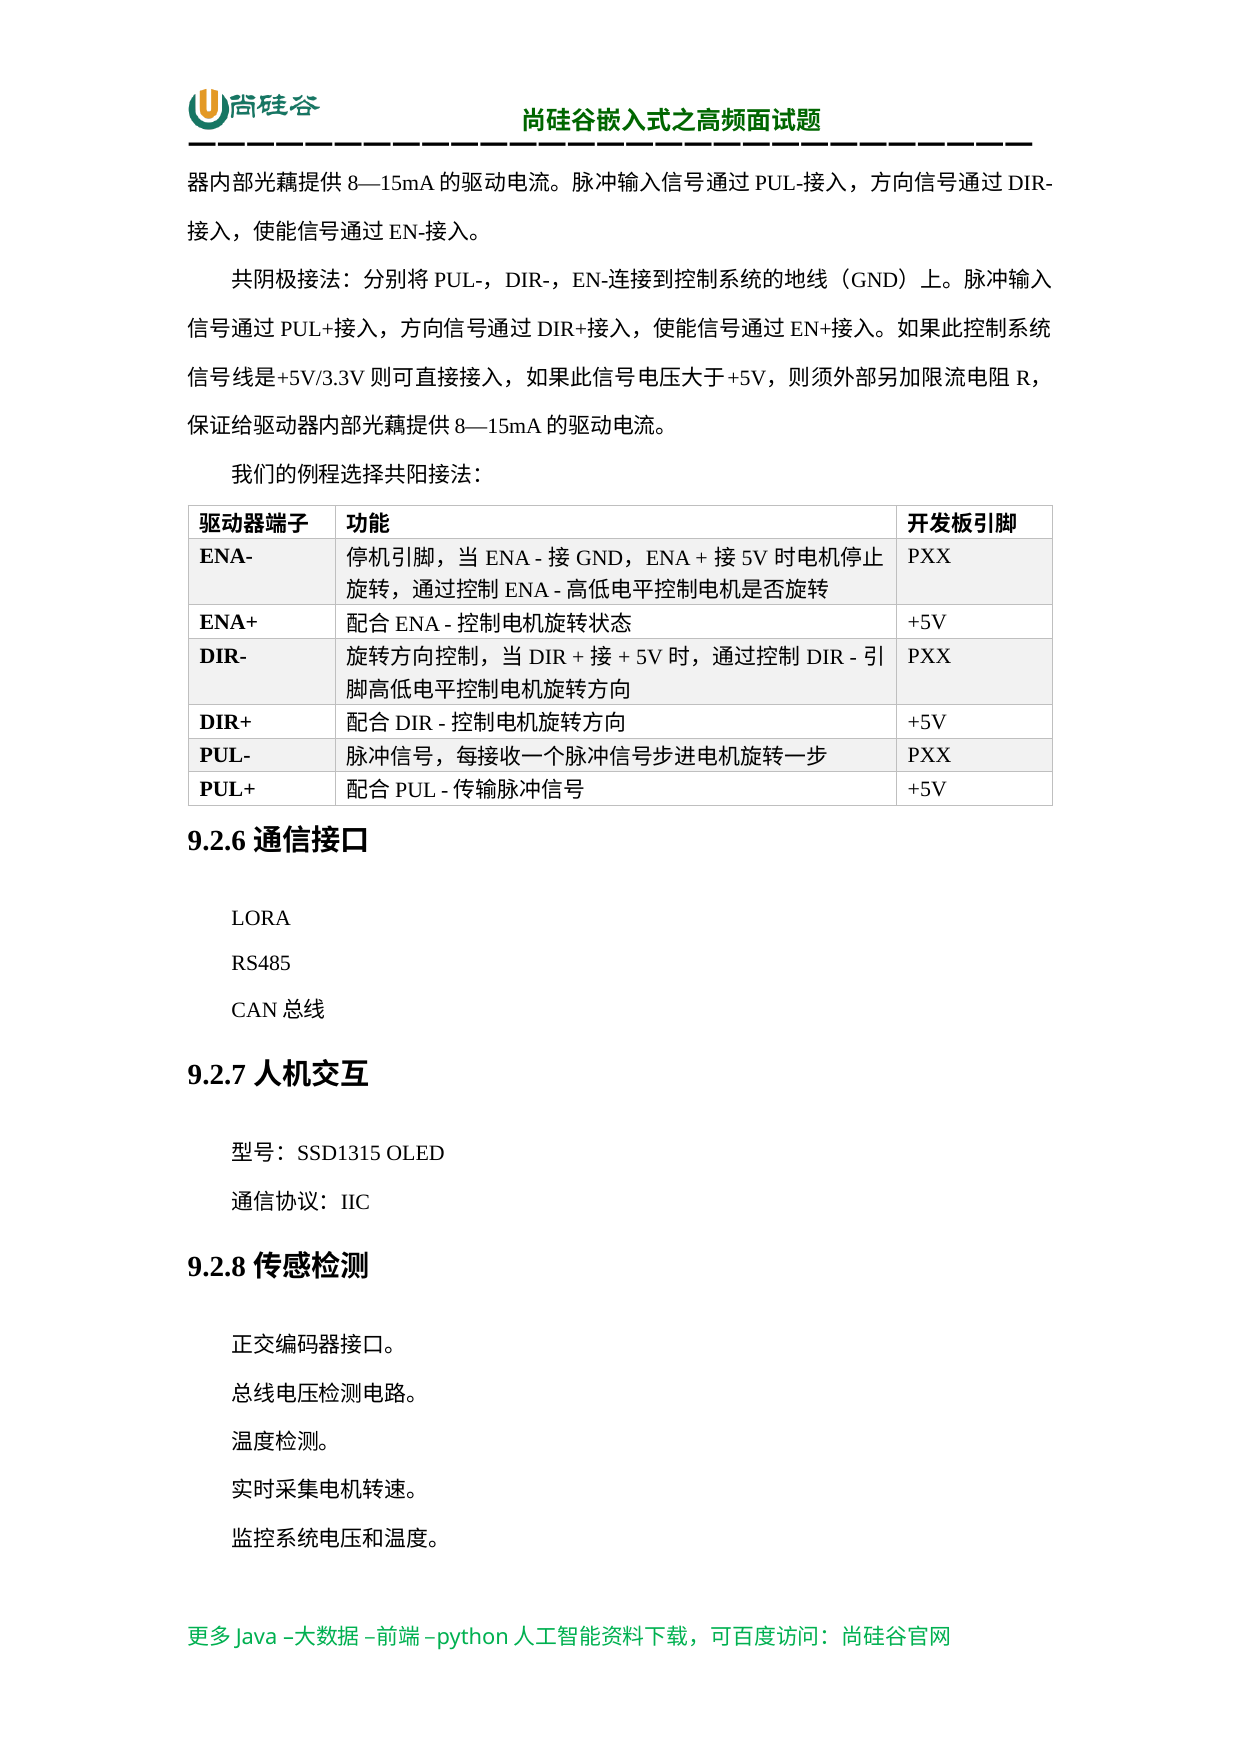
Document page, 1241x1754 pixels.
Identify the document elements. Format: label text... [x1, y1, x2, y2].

text 共阴极接法：分别将PUL-，DIR-，EN-连接到控制系统的地线（GND）上。脉冲输入信号通过PUL+接入，方向信号通过DIR+接入，使能信号通过EN+接入。如果此控制系统信号线是+5V/3.3V 则可直接接入，如果此信号电压大于+5V，则须外部另加限流电阻R，保证给驱动器内部光藕提供8—15mA 的驱动电流。 [187, 262, 1053, 441]
text 通信接口 [187, 806, 1053, 871]
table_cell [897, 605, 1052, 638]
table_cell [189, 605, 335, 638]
text 总线电压检测电路。 [187, 1375, 1053, 1408]
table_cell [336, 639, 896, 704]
text 通信协议：IIC [187, 1183, 1053, 1216]
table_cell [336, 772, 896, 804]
text 我们的例程选择共阳接法： [187, 456, 1053, 489]
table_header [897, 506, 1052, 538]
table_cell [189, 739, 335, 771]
text LORA [187, 901, 1053, 933]
text 人机交互 [187, 1039, 1053, 1104]
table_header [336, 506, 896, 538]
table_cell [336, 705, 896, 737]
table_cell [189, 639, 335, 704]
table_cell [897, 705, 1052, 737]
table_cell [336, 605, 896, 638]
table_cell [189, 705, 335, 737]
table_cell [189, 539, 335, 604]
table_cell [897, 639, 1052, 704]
text 传感检测 [187, 1232, 1053, 1297]
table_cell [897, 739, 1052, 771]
text 正交编码器接口。 [187, 1327, 1053, 1359]
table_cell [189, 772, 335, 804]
text 温度检测。 [187, 1424, 1053, 1456]
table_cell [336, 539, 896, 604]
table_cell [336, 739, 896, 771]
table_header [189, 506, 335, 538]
text 型号：SSD1315 OLED [187, 1135, 1053, 1167]
text RS485 [187, 946, 1053, 979]
text 监控系统电压和温度。 [187, 1520, 1053, 1553]
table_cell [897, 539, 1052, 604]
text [187, 165, 1053, 246]
picture [187, 88, 320, 130]
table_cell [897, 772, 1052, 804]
text CAN总线 [187, 991, 1053, 1024]
text 实时采集电机转速。 [187, 1472, 1053, 1504]
